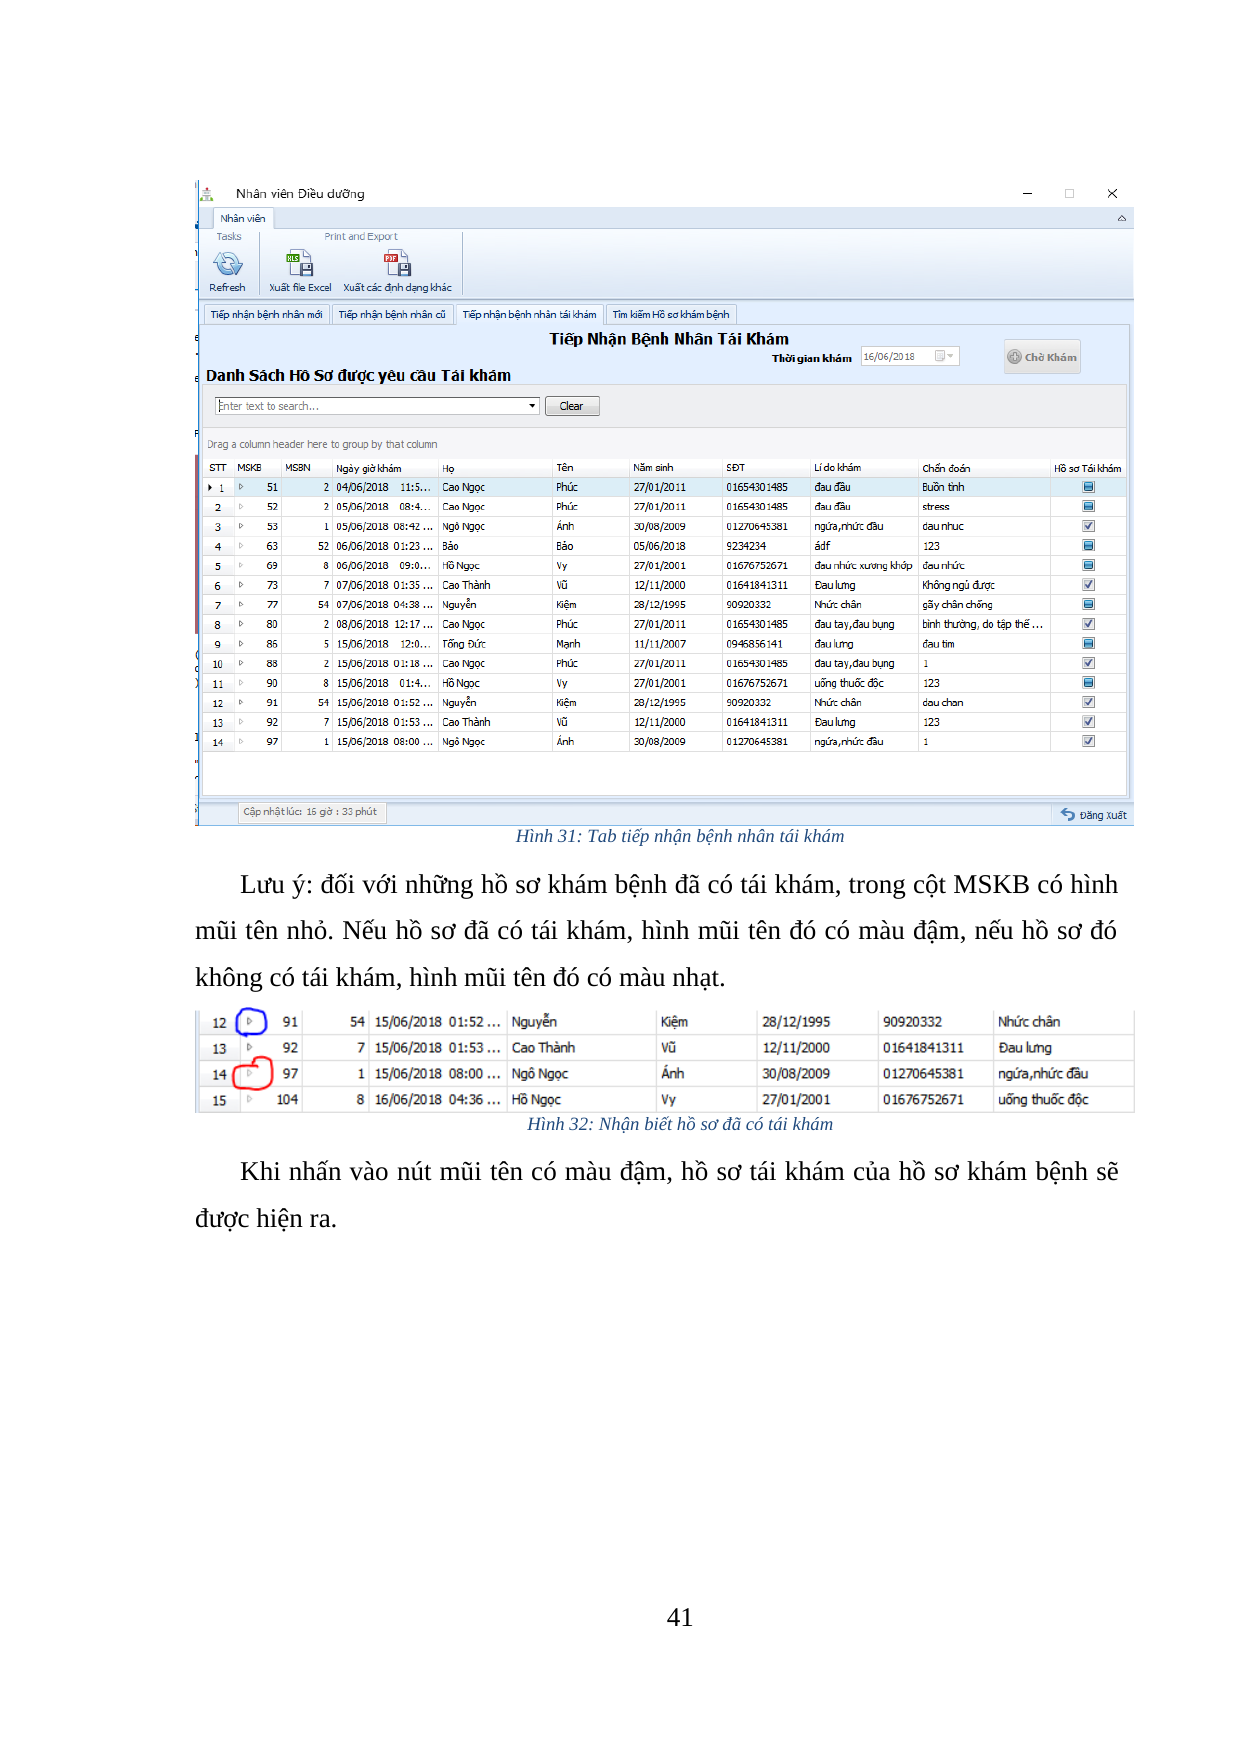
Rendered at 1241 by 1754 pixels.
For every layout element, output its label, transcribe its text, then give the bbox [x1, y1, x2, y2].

picture [195, 1007, 1135, 1113]
text Hình 32: Nhận biết hồ sơ đã có tái khám [195, 1113, 1120, 1135]
text Hình 31: Tab tiếp nhận bệnh nhân tái khám [195, 826, 1120, 847]
picture [195, 180, 1134, 826]
text Khi nhấn vào nút mũi tên có màu đậm, hồ sơ tái khám của hồ sơ khám bệnh sẽ được hiện ra. [195, 1156, 1120, 1233]
text Lưu ý: đối với những hồ sơ khám bệnh đã có tái khám, trong cột MSKB có hình mũi tên nhỏ. Nếu hồ sơ đã có tái khám, hình mũi tên đó có màu đậm, nếu hồ sơ đó không có tái khám, hình mũi tên đó có màu nhạt. [195, 868, 1120, 992]
